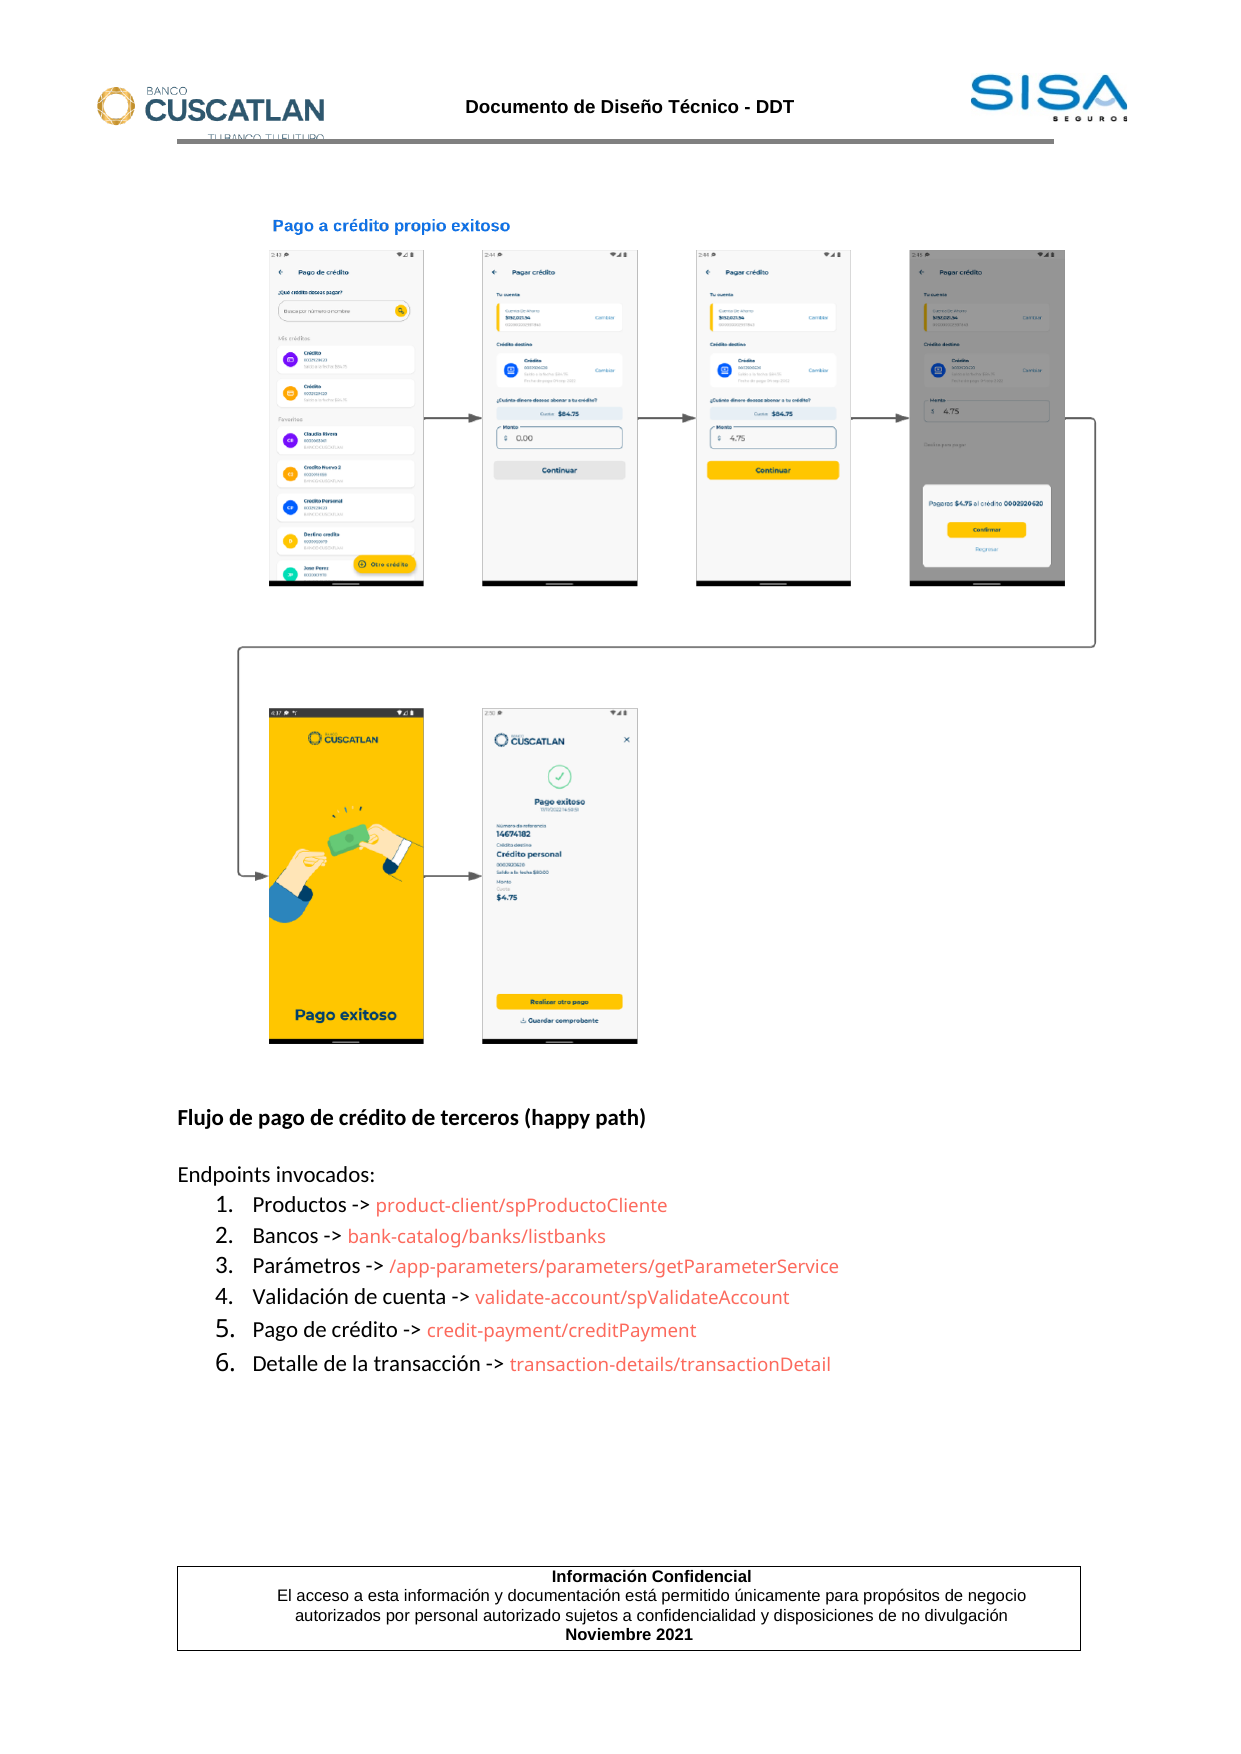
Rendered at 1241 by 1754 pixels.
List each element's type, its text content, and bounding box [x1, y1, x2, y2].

list Parámetros -> /app-parameters/parameters/getParameterService [215, 1249, 1063, 1280]
text Flujo de pago de crédito de terceros (happy path) [177, 1104, 1063, 1131]
list Pago de crédito -> credit-payment/creditPayment [215, 1311, 1063, 1344]
list Bancos -> bank-catalog/banks/listbanks [215, 1219, 1063, 1249]
picture [970, 73, 1128, 122]
picture [177, 172, 1155, 1104]
list Detalle de la transacción -> transaction-details/transactionDetail [215, 1344, 1063, 1379]
list Validación de cuenta -> validate-account/spValidateAccount [215, 1280, 1063, 1311]
picture [85, 73, 336, 150]
text Endpoints invocados: [177, 1160, 1063, 1188]
list Productos -> product-client/spProductoCliente [215, 1188, 1063, 1219]
